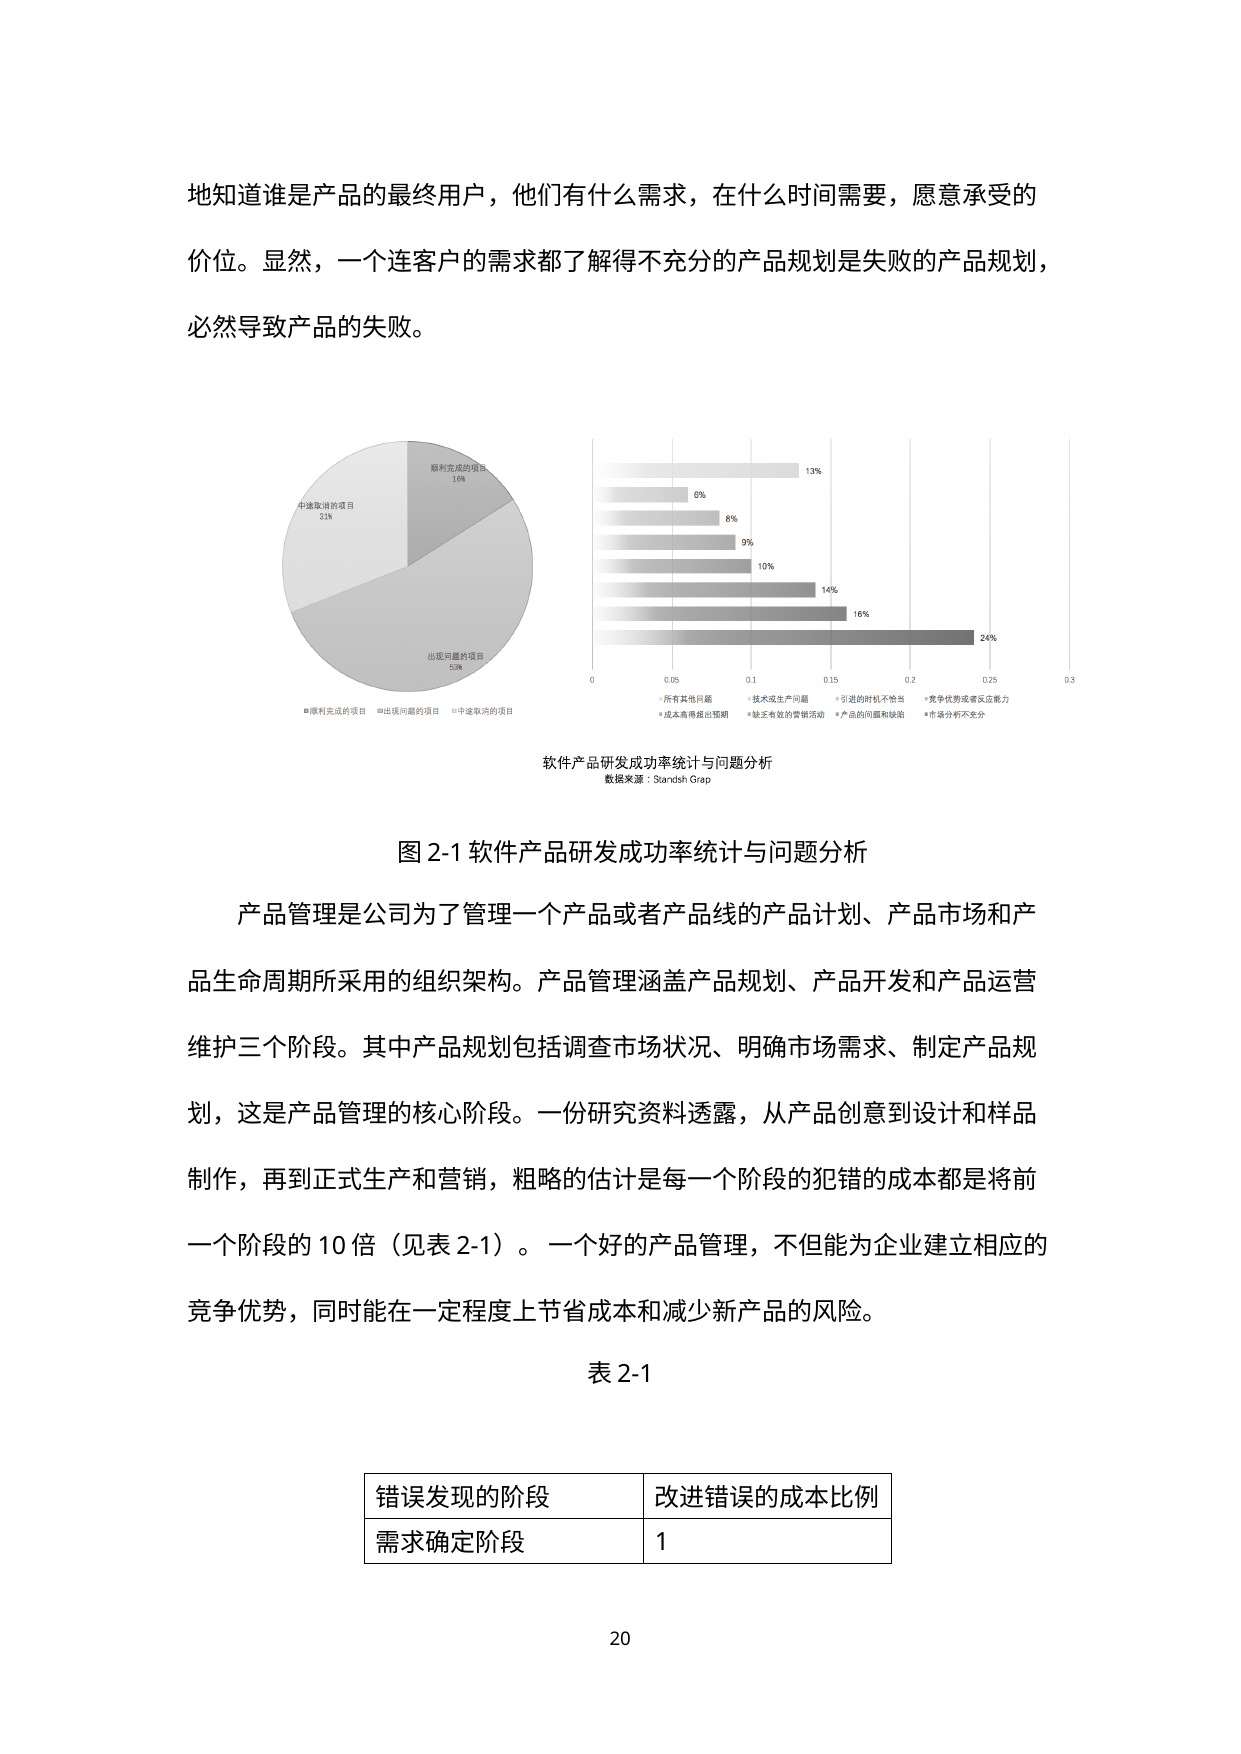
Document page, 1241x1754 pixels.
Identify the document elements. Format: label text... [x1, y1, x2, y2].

table_cell 1 [644, 1519, 891, 1563]
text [187, 172, 1053, 348]
text 产品管理是公司为了管理一个产品或者产品线的产品计划、产品市场和产品生命周期所采用的组织架构。产品管理涵盖产品规划、产品开发和产品运营维护三个阶段。其中产品规划包括调查市场状况、明确市场需求、制定产品规划，这是产品管理的核心阶段。一份研究资料透露，从产品创意到设计和样品制作，再到正式生产和营销，粗略的估计是每一个阶段的犯错的成本都是将前一个阶段的10倍（见表2-1）。 一个好的产品管理，不但能为企业建立相应的竞争优势，同时能在一定程度上节省成本和减少新产品的风险。 [187, 891, 1053, 1331]
table_cell 需求确定阶段 [365, 1519, 643, 1563]
table_header 错误发现的阶段 [365, 1474, 643, 1518]
picture [231, 373, 1096, 800]
text 表2-1 [187, 1349, 1053, 1393]
table_header 改进错误的成本比例 [644, 1474, 891, 1518]
